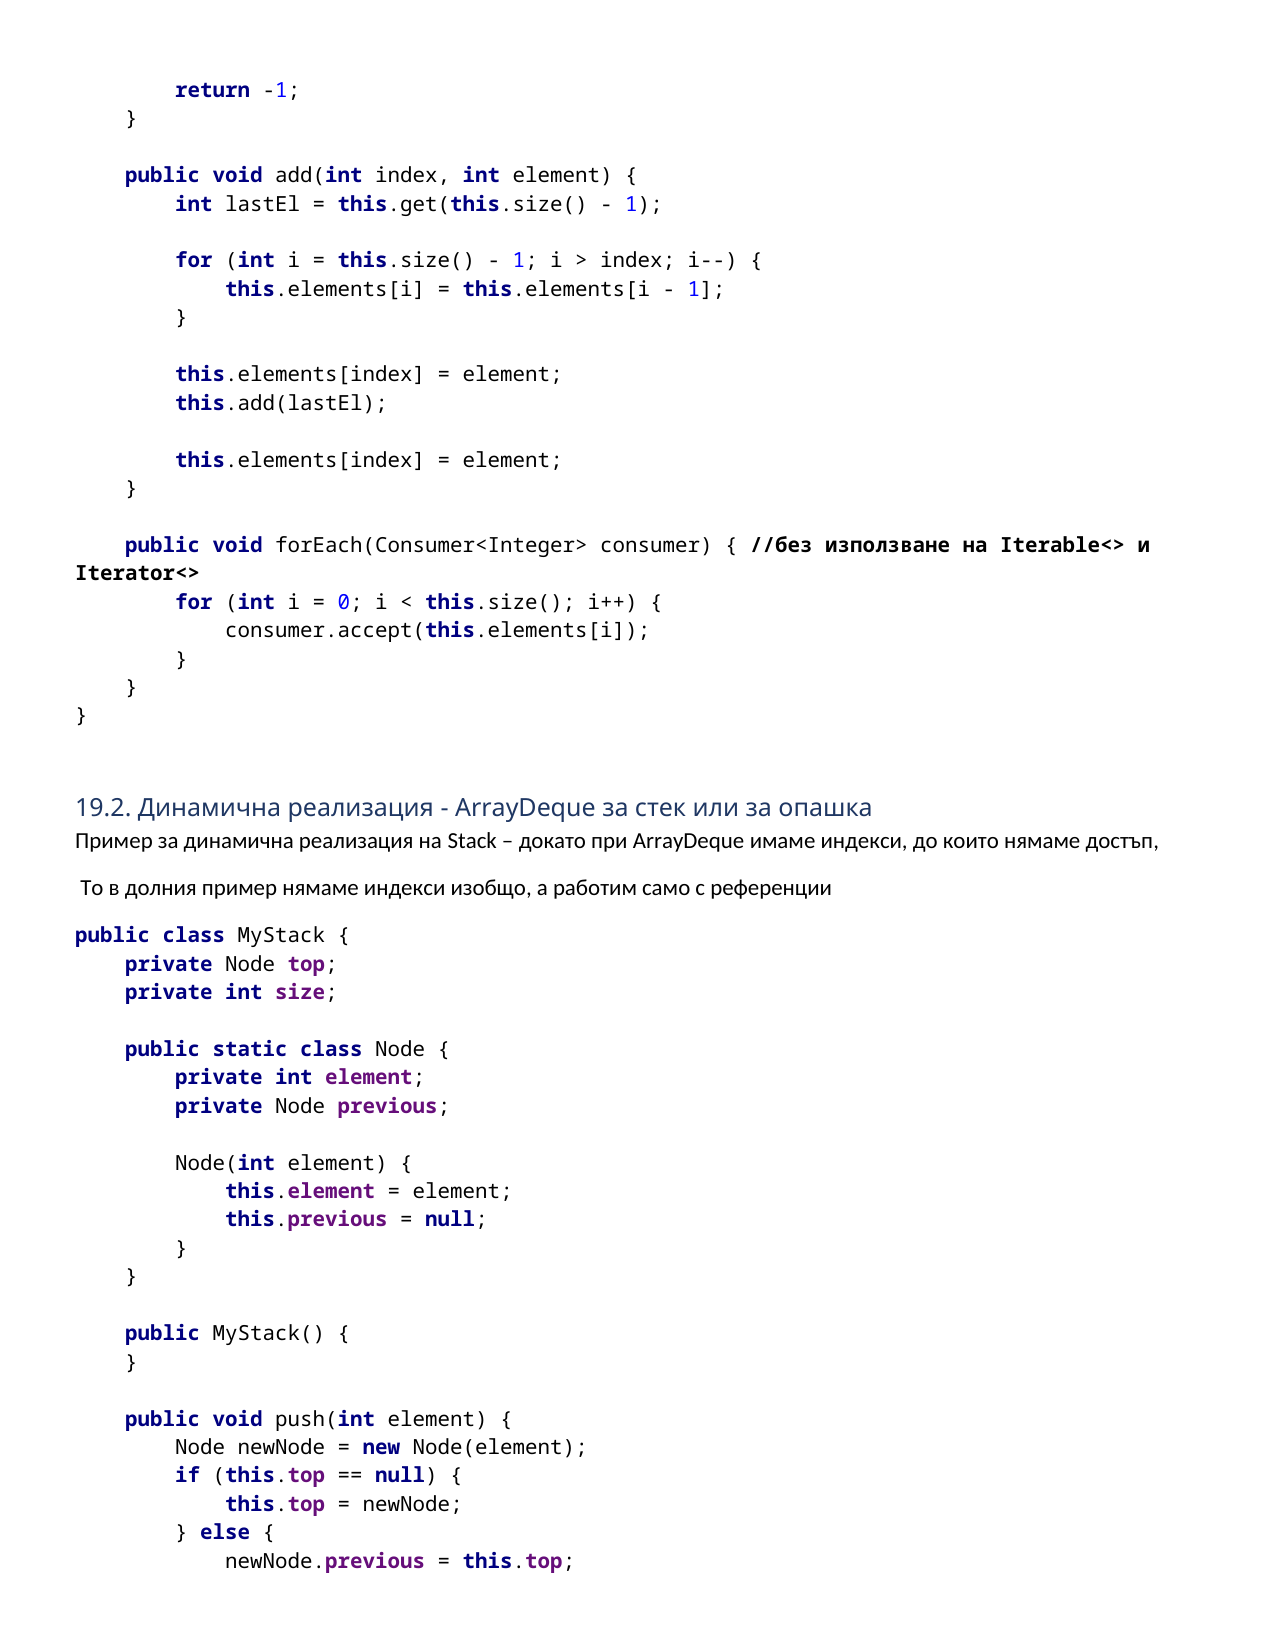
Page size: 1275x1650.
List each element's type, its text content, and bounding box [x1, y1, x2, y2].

text То в долния пример нямаме индекси изобщо, а работим само с референции [75, 873, 1200, 901]
subtitle 19.2. Динамична реализация - ArrayDeque за стек или за опашка [75, 790, 1200, 824]
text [75, 75, 1200, 729]
text Пример за динамична реализация на Stack – докато при ArrayDeque имаме индекси, до които нямаме достъп, [75, 826, 1200, 854]
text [75, 920, 1200, 1574]
